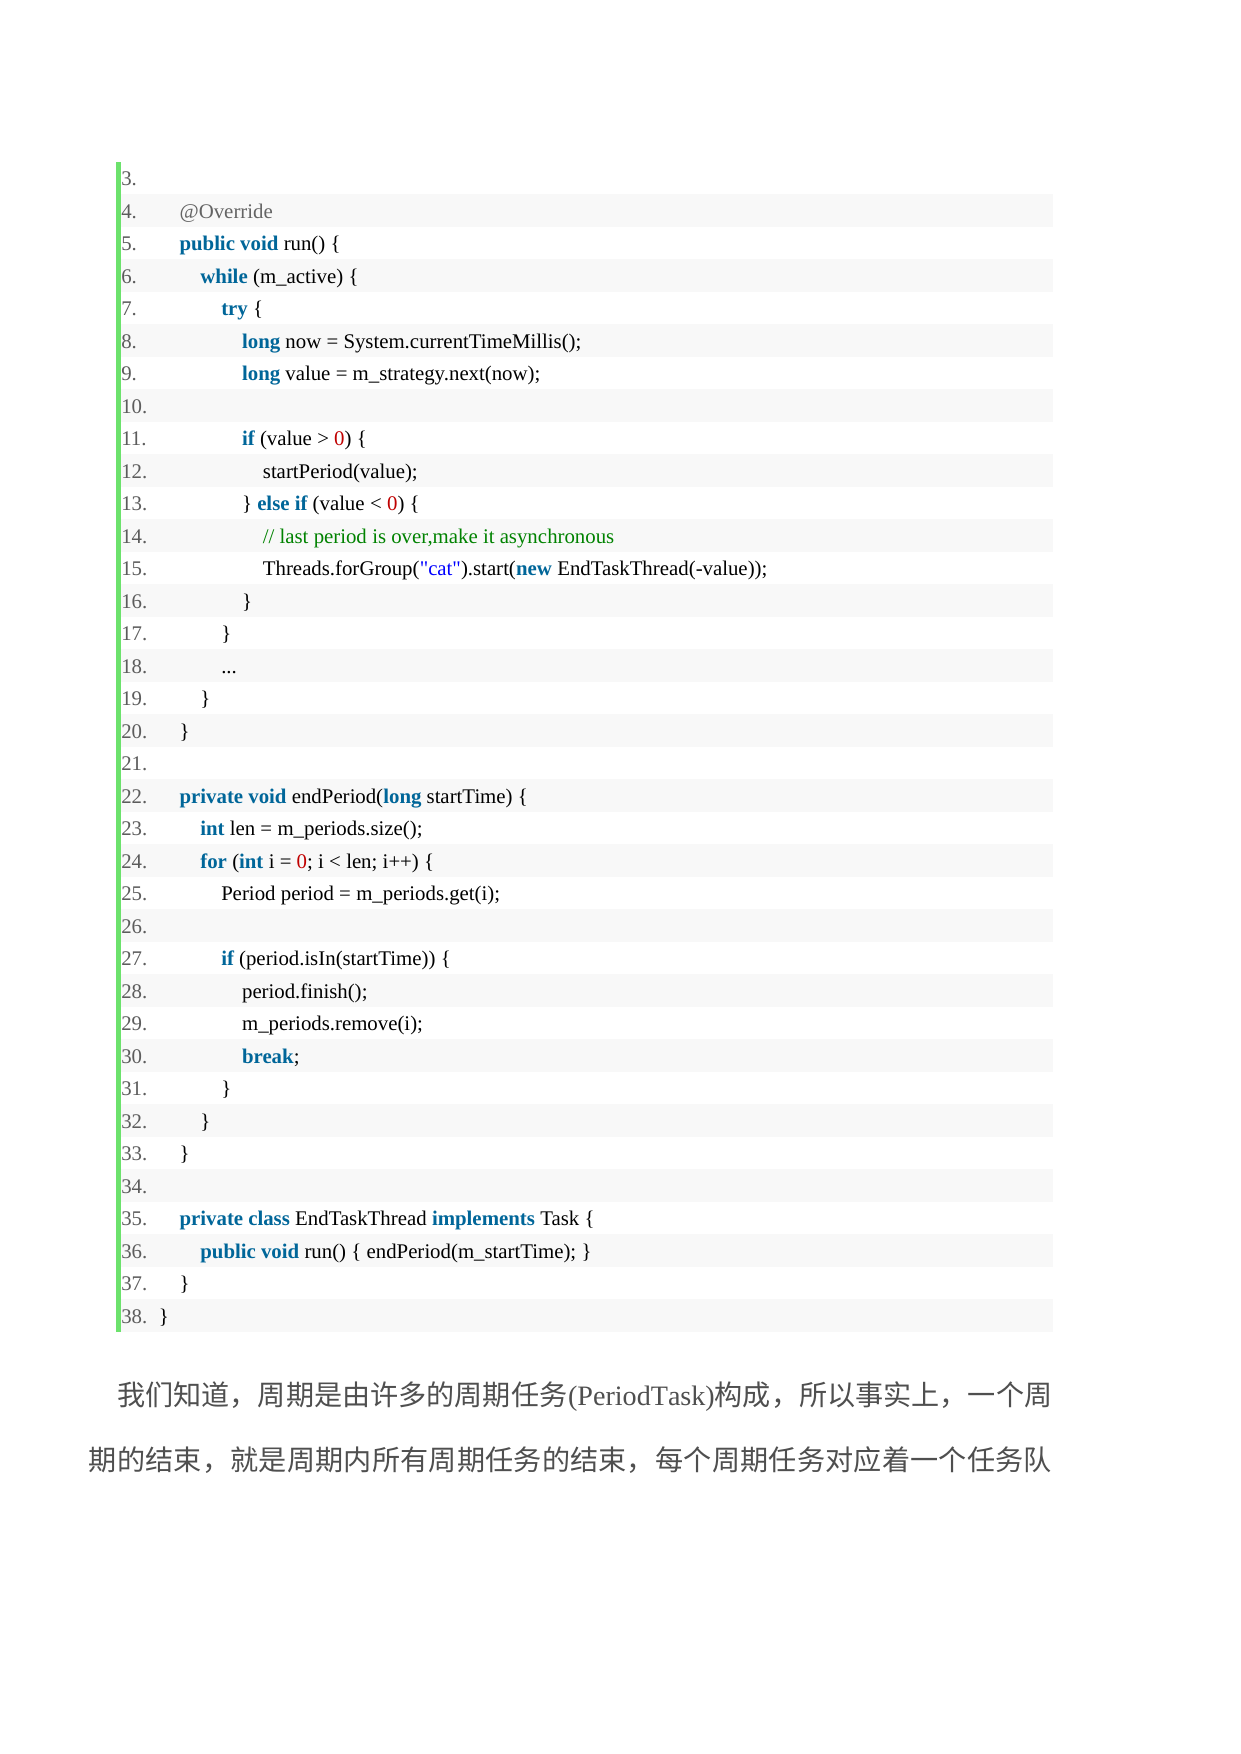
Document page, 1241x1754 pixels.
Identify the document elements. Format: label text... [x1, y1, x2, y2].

list ... [121, 649, 1053, 682]
list startPeriod(value); [121, 454, 1053, 487]
list } [121, 1137, 1053, 1169]
list if (period.isIn(startTime)) { [121, 942, 1053, 974]
list Period period = m_periods.get(i); [121, 877, 1053, 909]
list public void run() { [121, 227, 1053, 259]
list int len = m_periods.size(); [121, 812, 1053, 844]
list period.finish(); [121, 974, 1053, 1007]
list } [121, 1267, 1053, 1299]
list Threads.forGroup("cat").start(new EndTaskThread(-value)); [121, 552, 1053, 584]
list private void endPeriod(long startTime) { [121, 779, 1053, 812]
list break; [121, 1039, 1053, 1072]
list } [121, 714, 1053, 747]
list long value = m_strategy.next(now); [121, 357, 1053, 389]
list } [121, 1104, 1053, 1137]
list for (int i = 0; i < len; i++) { [121, 844, 1053, 877]
list } [121, 682, 1053, 714]
list try { [121, 292, 1053, 324]
list while (m_active) { [121, 259, 1053, 292]
list } [121, 1072, 1053, 1104]
list @Override [121, 194, 1053, 227]
list if (value > 0) { [121, 422, 1053, 454]
list // last period is over,make it asynchronous [121, 519, 1053, 552]
list } [121, 617, 1053, 649]
list private class EndTaskThread implements Task { [121, 1202, 1053, 1234]
list } else if (value < 0) { [121, 487, 1053, 519]
list m_periods.remove(i); [121, 1007, 1053, 1039]
list } [121, 584, 1053, 617]
list long now = System.currentTimeMillis(); [121, 324, 1053, 357]
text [89, 1361, 1053, 1491]
list public void run() { endPeriod(m_startTime); } [121, 1234, 1053, 1267]
list } [121, 1299, 1053, 1332]
